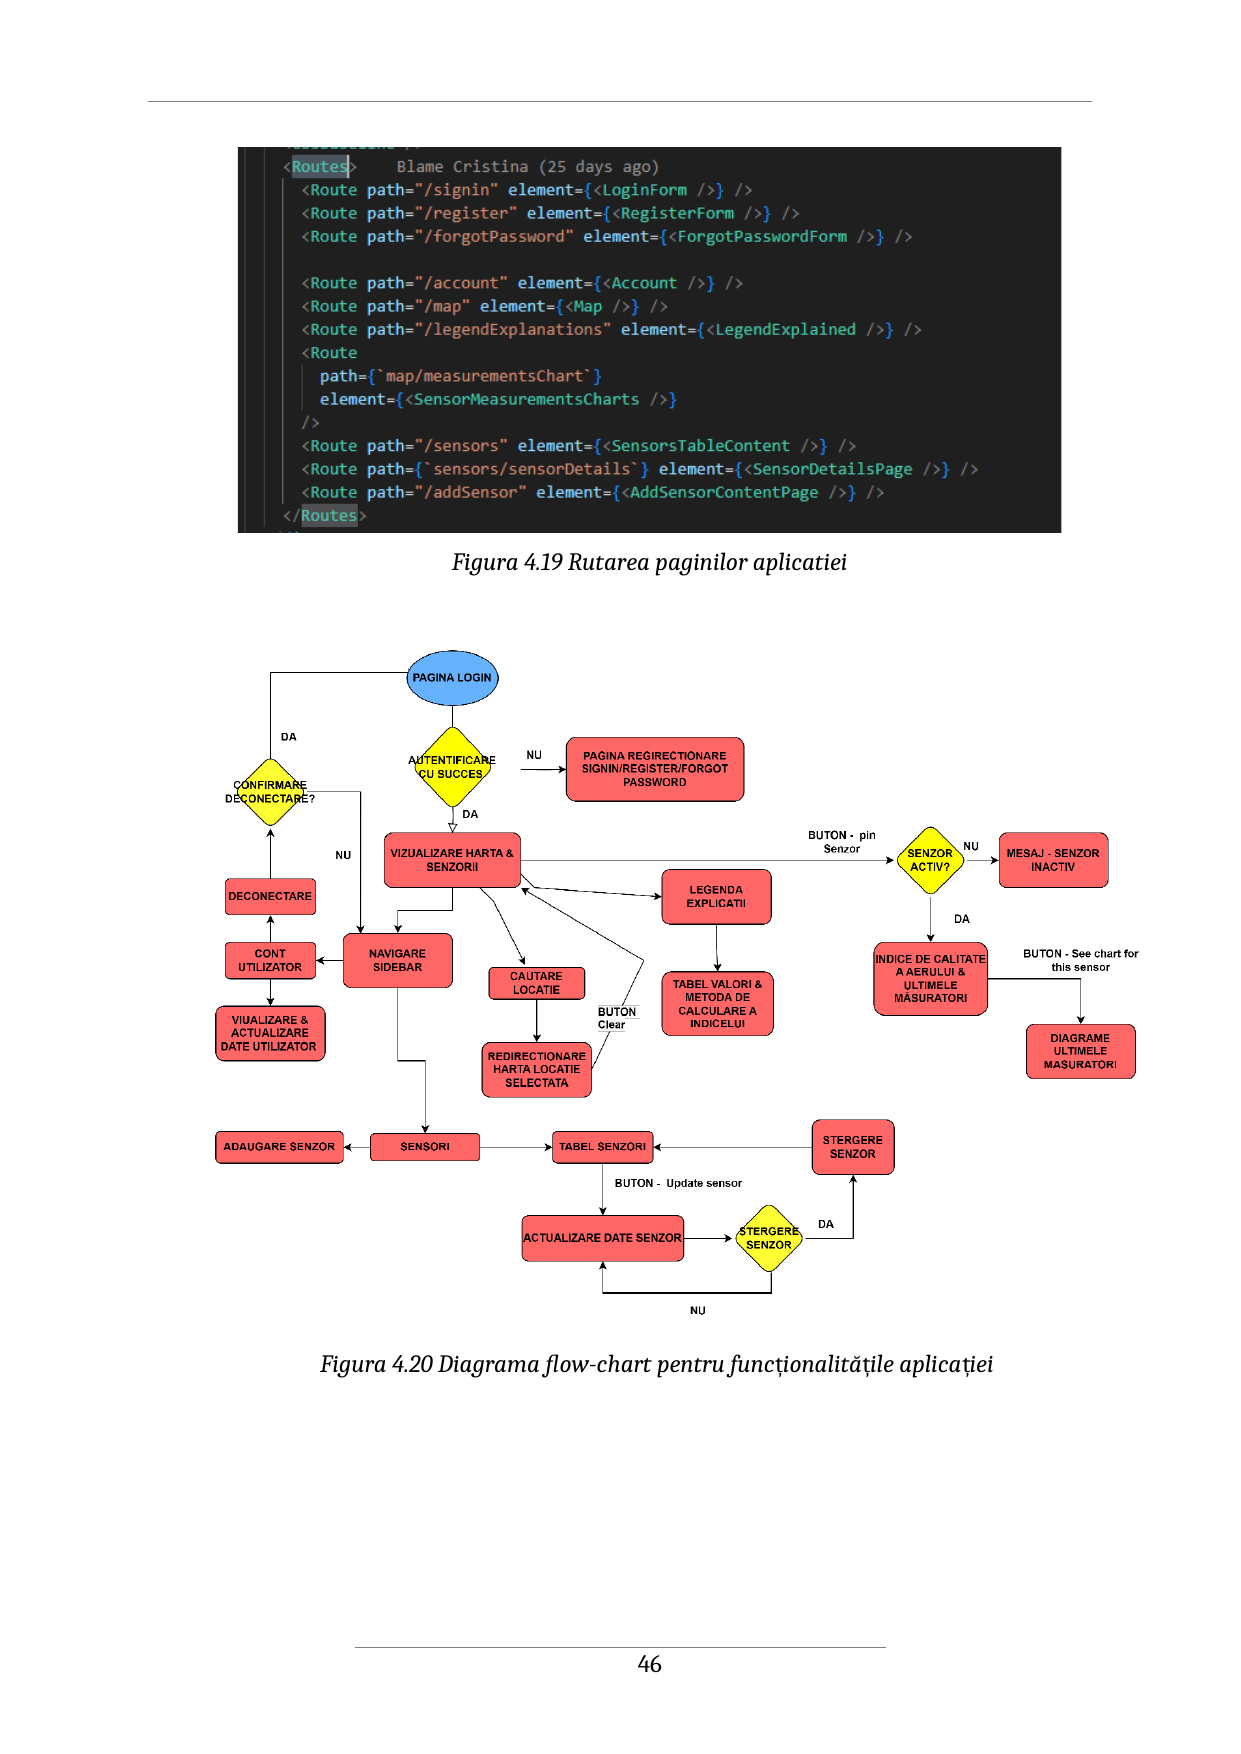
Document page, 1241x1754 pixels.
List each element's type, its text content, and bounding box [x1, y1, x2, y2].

picture [206, 641, 1152, 1335]
picture [237, 147, 1062, 533]
text Figura 4.20 Diagrama flow-chart pentru funcționalitățile aplicației [148, 1350, 1092, 1378]
text Figura 4.19 Rutarea paginilor aplicatiei [148, 548, 1092, 577]
